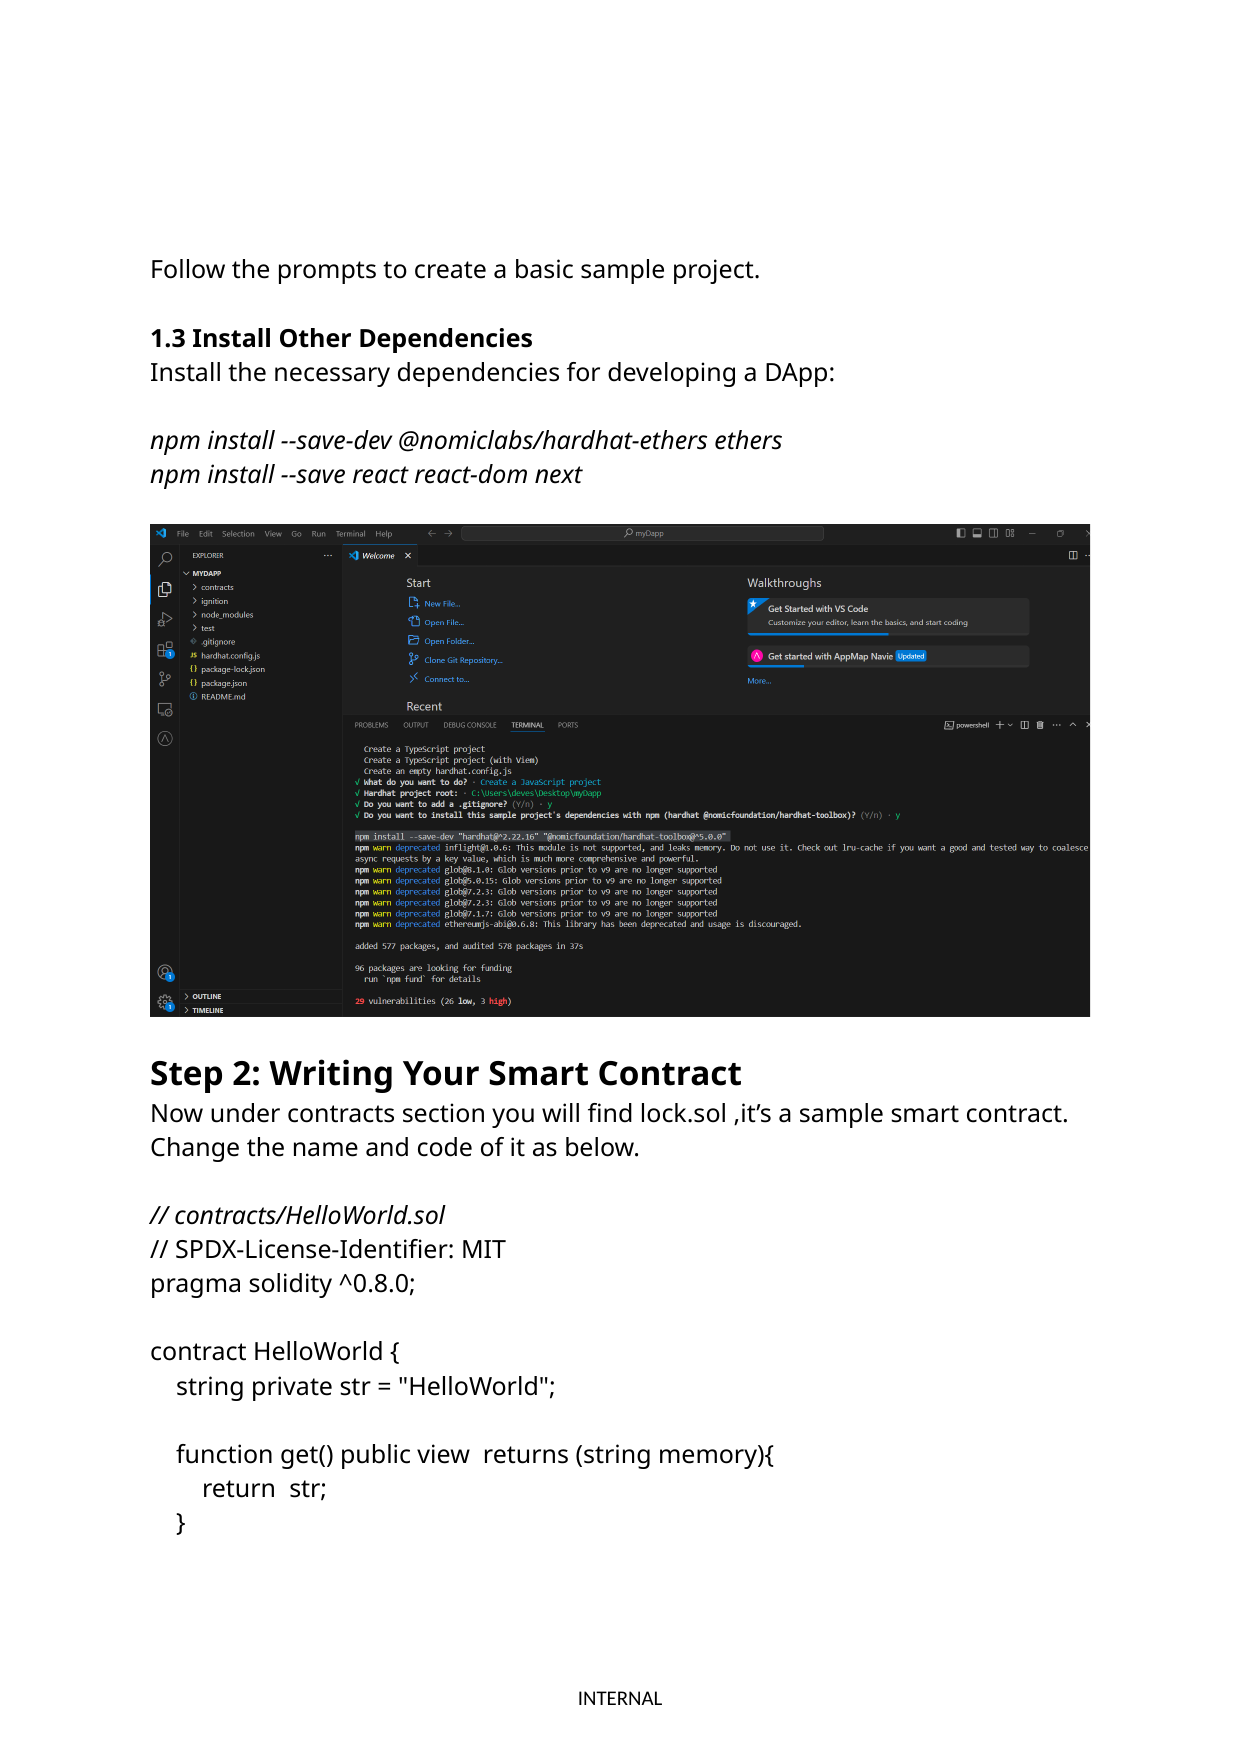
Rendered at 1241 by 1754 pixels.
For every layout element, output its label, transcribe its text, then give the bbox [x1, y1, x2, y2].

text npm install --save react react-dom next [150, 457, 1090, 491]
text return str; [150, 1470, 1090, 1504]
text function get() public view returns (string memory){ [150, 1436, 1090, 1470]
text Step 2: Writing Your Smart Contract [150, 1050, 1090, 1096]
text contract HelloWorld { [150, 1334, 1090, 1368]
picture [150, 524, 1091, 1017]
text Now under contracts section you will find lock.sol ,it’s a sample smart contract. Change the name and code of it as below. [150, 1096, 1090, 1164]
text // contracts/HelloWorld.sol [150, 1198, 1090, 1232]
text string private str = "HelloWorld"; [150, 1368, 1090, 1402]
text pragma solidity ^0.8.0; [150, 1266, 1090, 1300]
text } [150, 1504, 1090, 1538]
text 1.3 Install Other Dependencies [150, 320, 1090, 354]
text npm install --save-dev @nomiclabs/hardhat-ethers ethers [150, 422, 1090, 457]
text // SPDX-License-Identifier: MIT [150, 1232, 1090, 1266]
text Install the necessary dependencies for developing a DApp: [150, 354, 1090, 388]
text Follow the prompts to create a basic sample project. [150, 252, 1090, 286]
